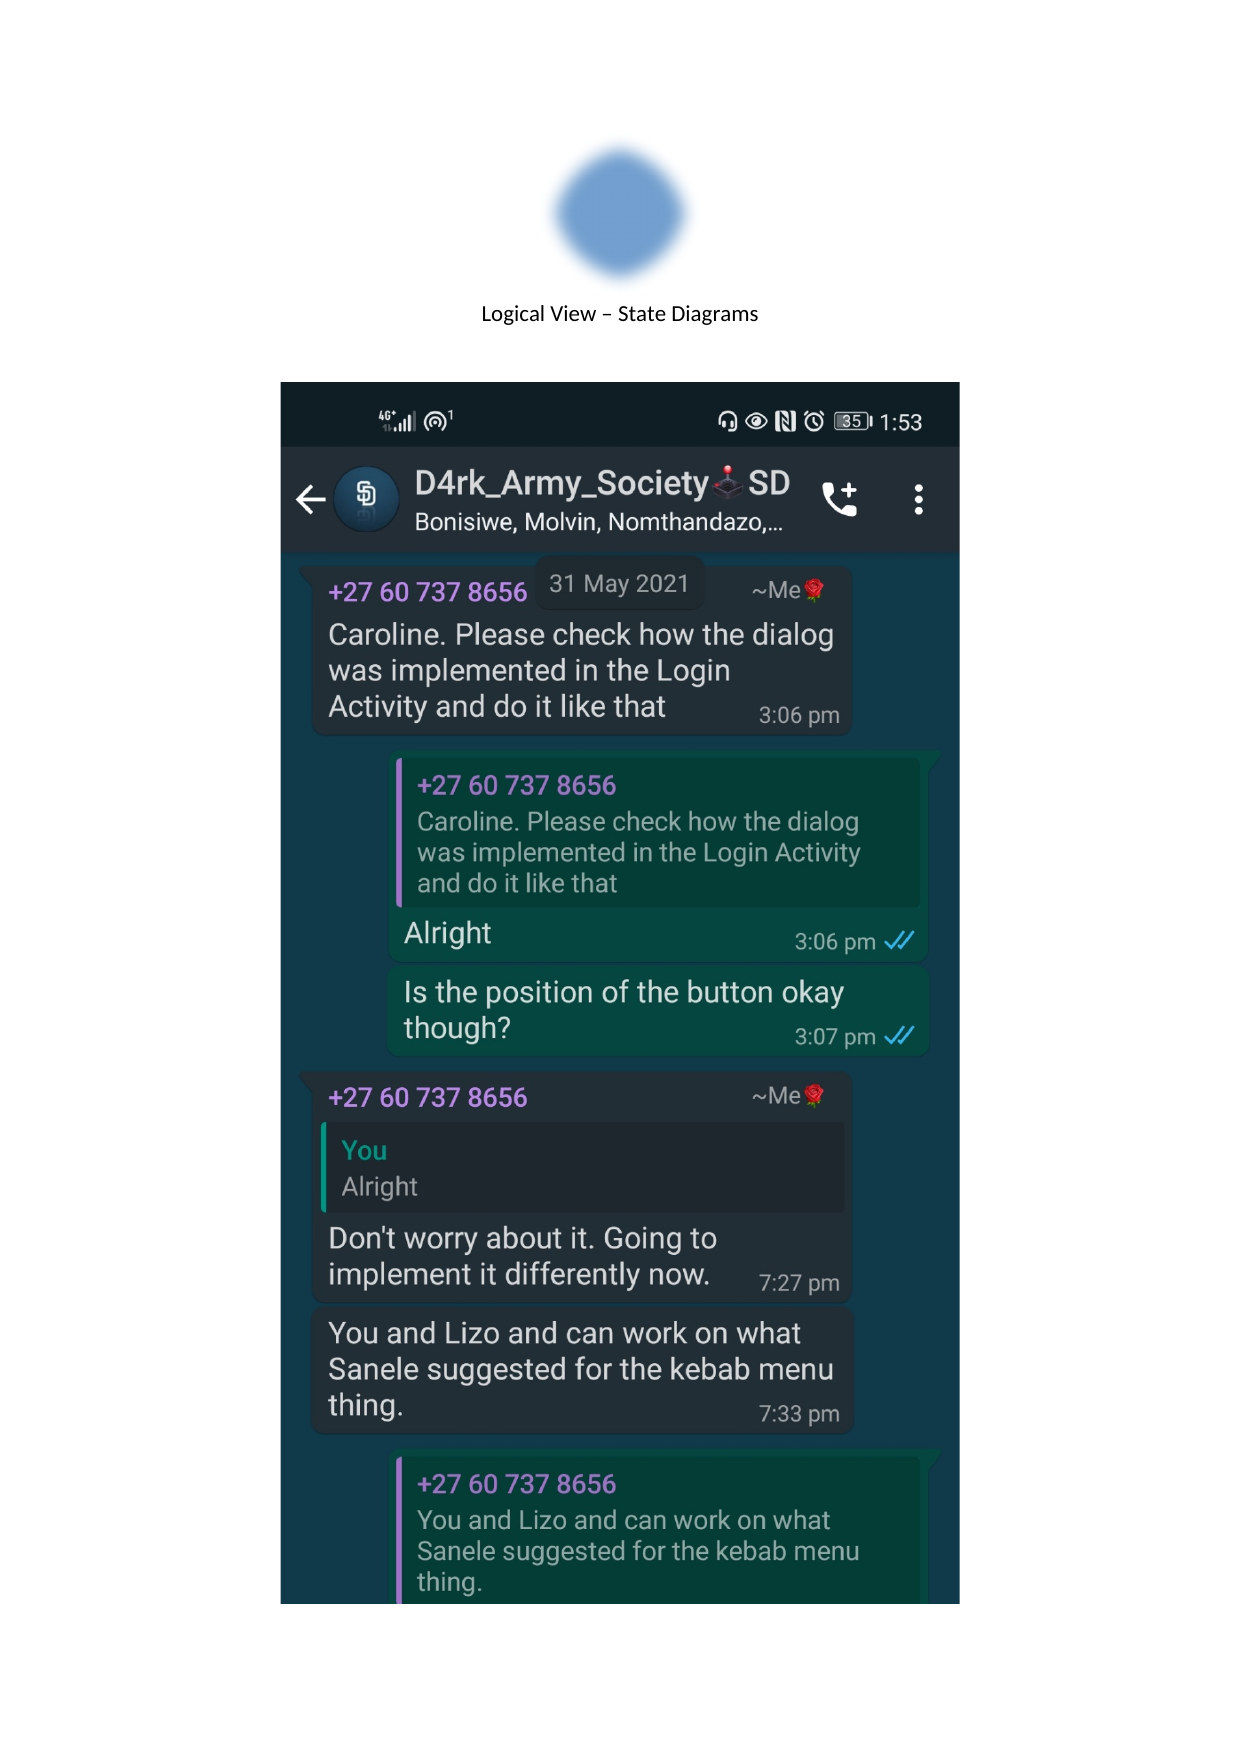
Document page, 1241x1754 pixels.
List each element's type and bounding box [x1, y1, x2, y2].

picture [280, 382, 960, 1604]
